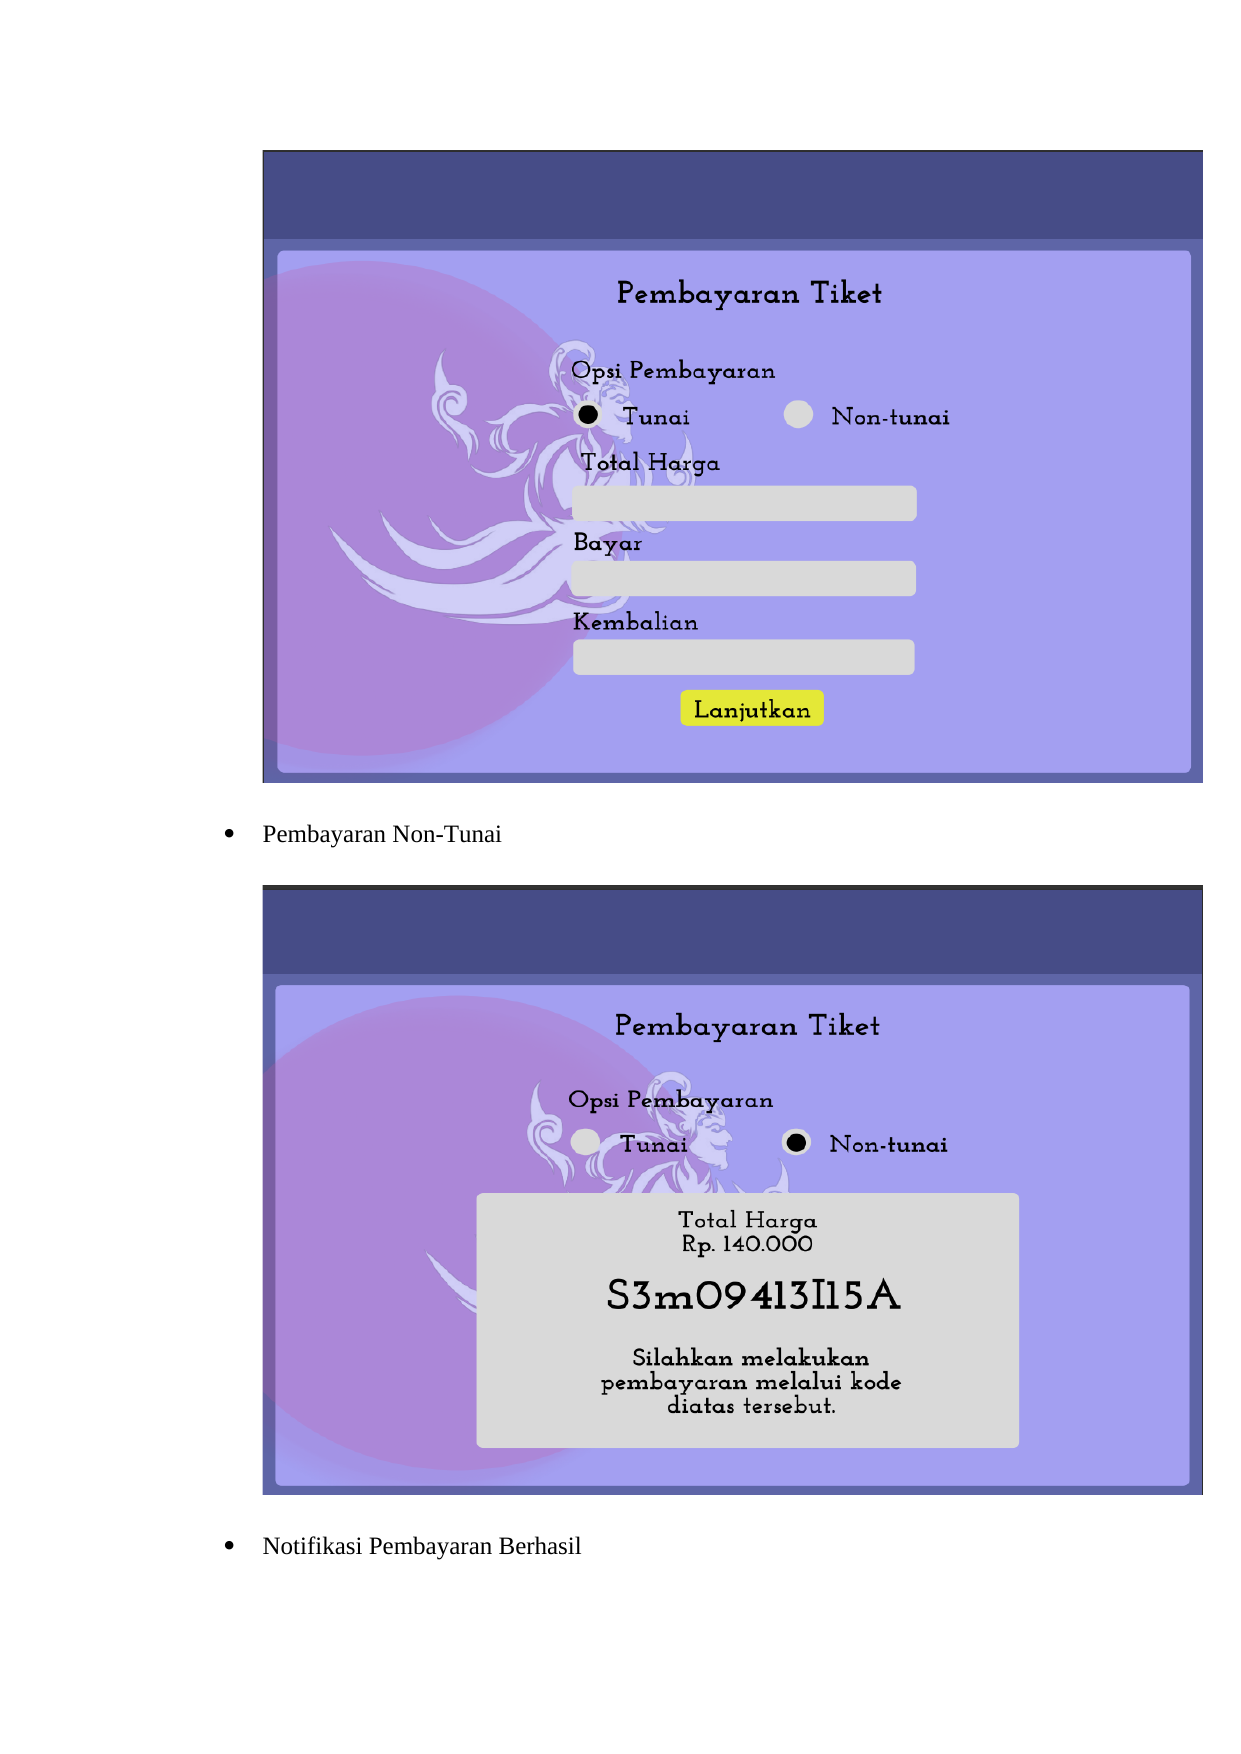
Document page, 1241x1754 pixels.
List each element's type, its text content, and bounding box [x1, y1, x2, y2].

picture [262, 885, 1203, 1495]
list Notifikasi Pembayaran Berhasil [225, 1531, 1090, 1560]
list Pembayaran Non-Tunai [225, 819, 1090, 848]
picture [262, 150, 1203, 783]
